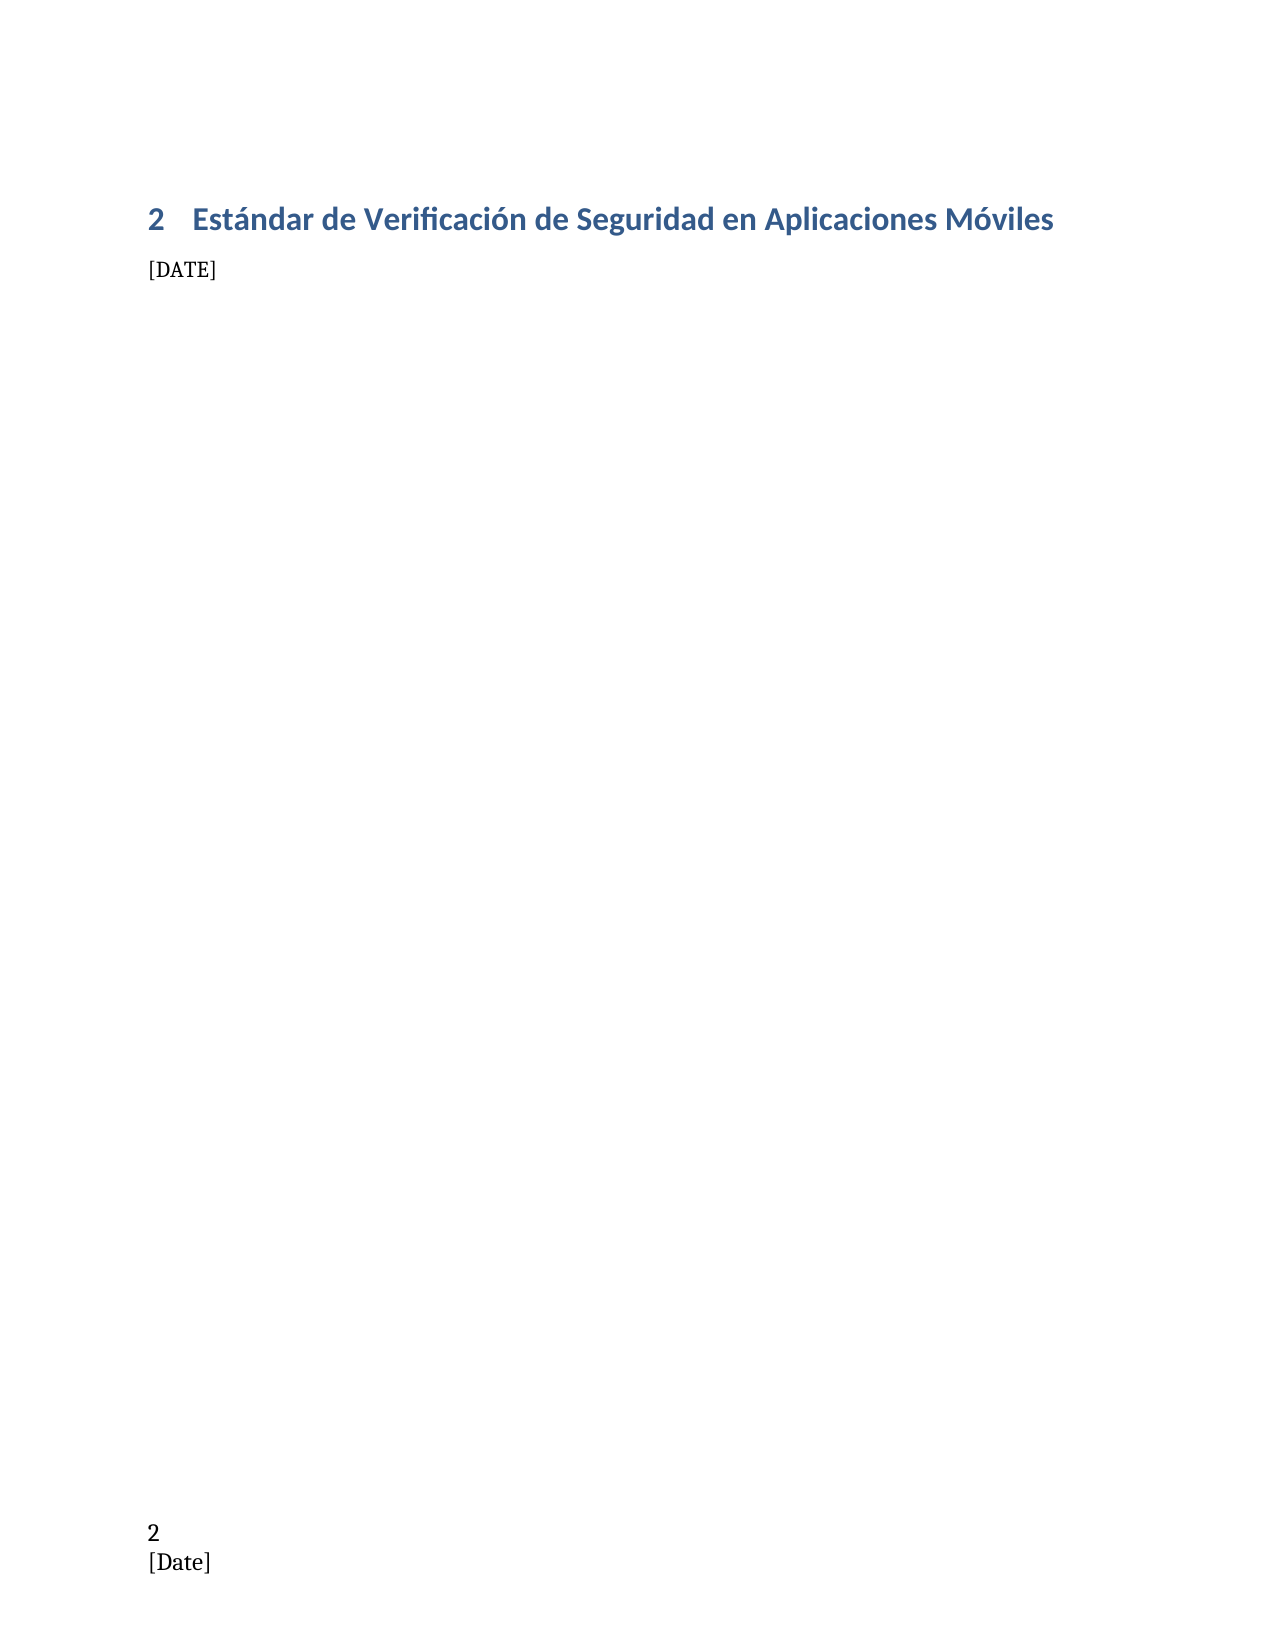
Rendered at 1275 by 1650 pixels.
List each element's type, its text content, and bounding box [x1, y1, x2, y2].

text [DATE] [148, 257, 1127, 283]
subtitle Estándar de Verificación de Seguridad en Aplicaciones Móviles [148, 198, 1127, 238]
